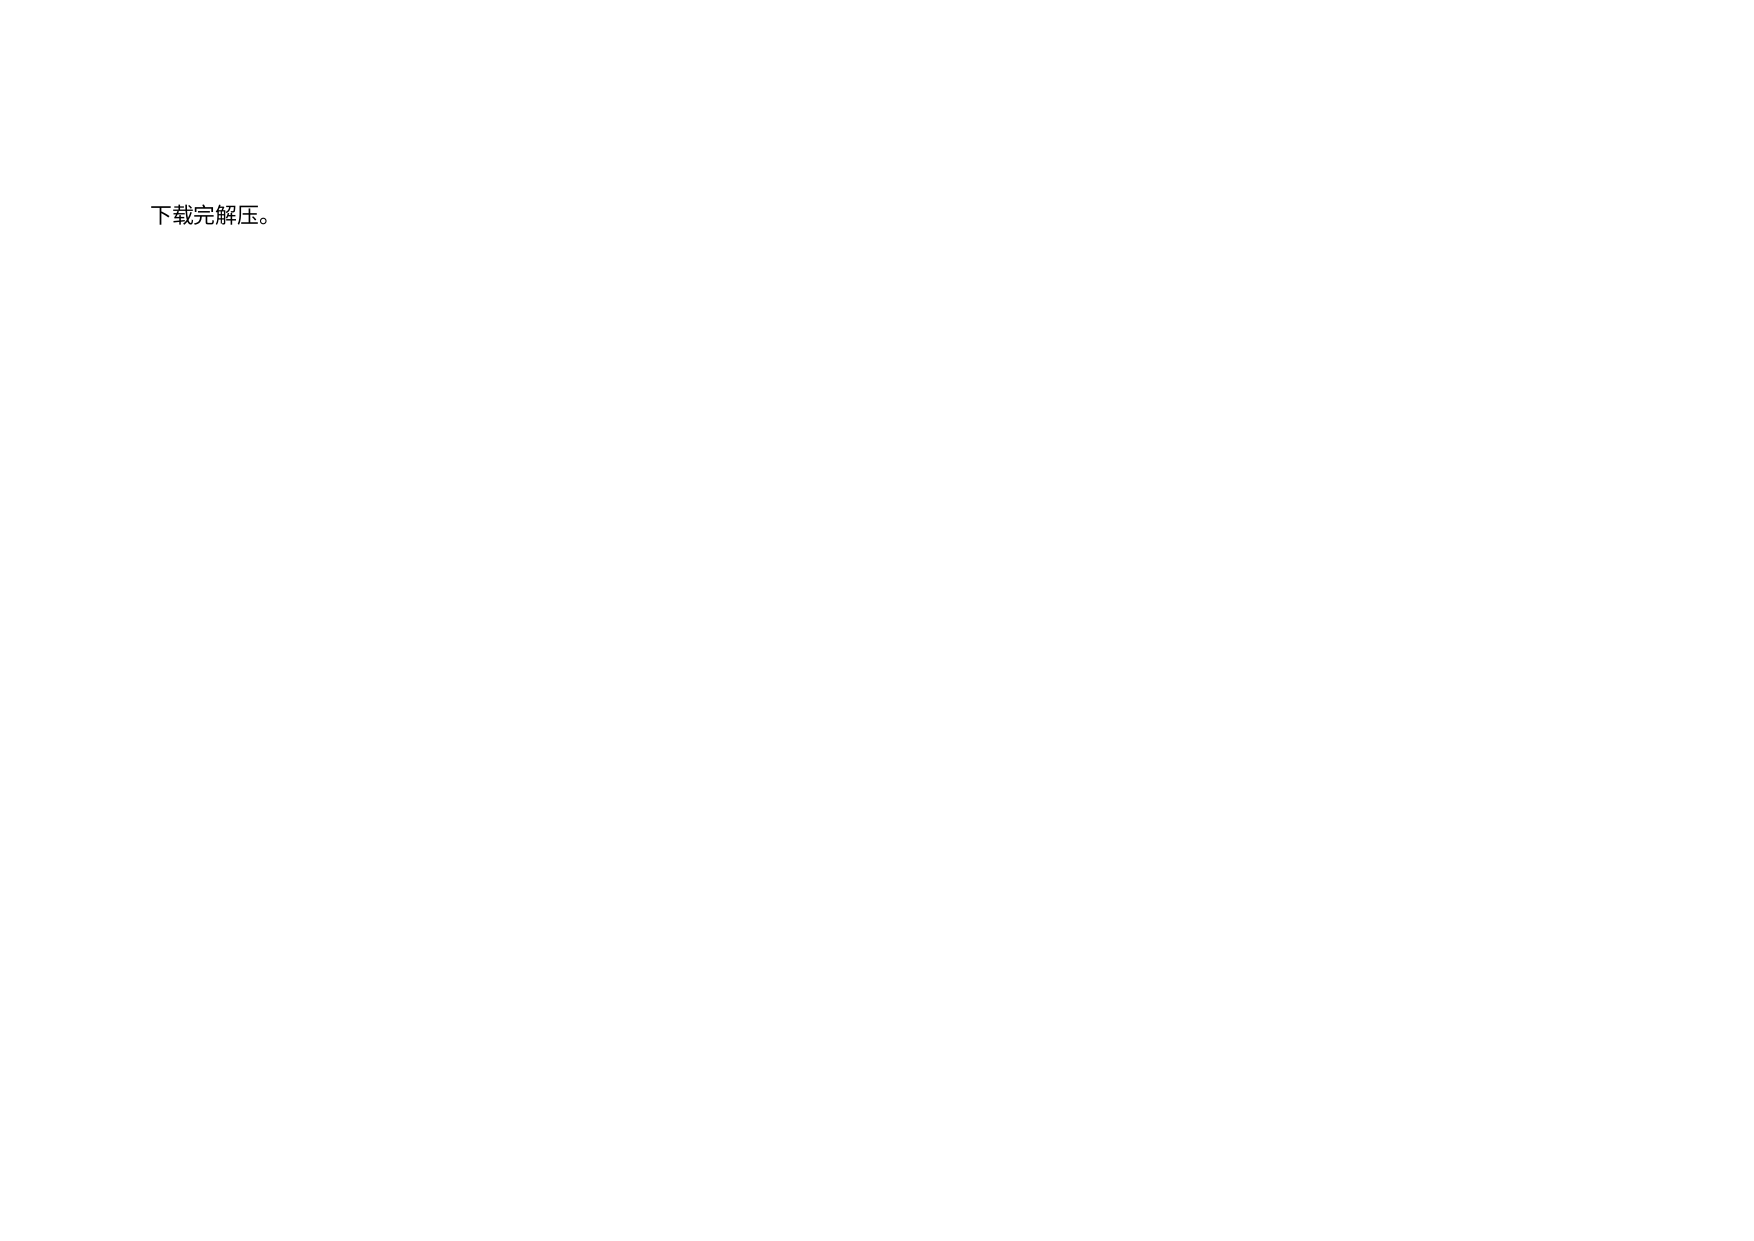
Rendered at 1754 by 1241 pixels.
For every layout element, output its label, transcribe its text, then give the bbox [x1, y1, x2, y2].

text 下载完解压。 [150, 198, 1604, 230]
